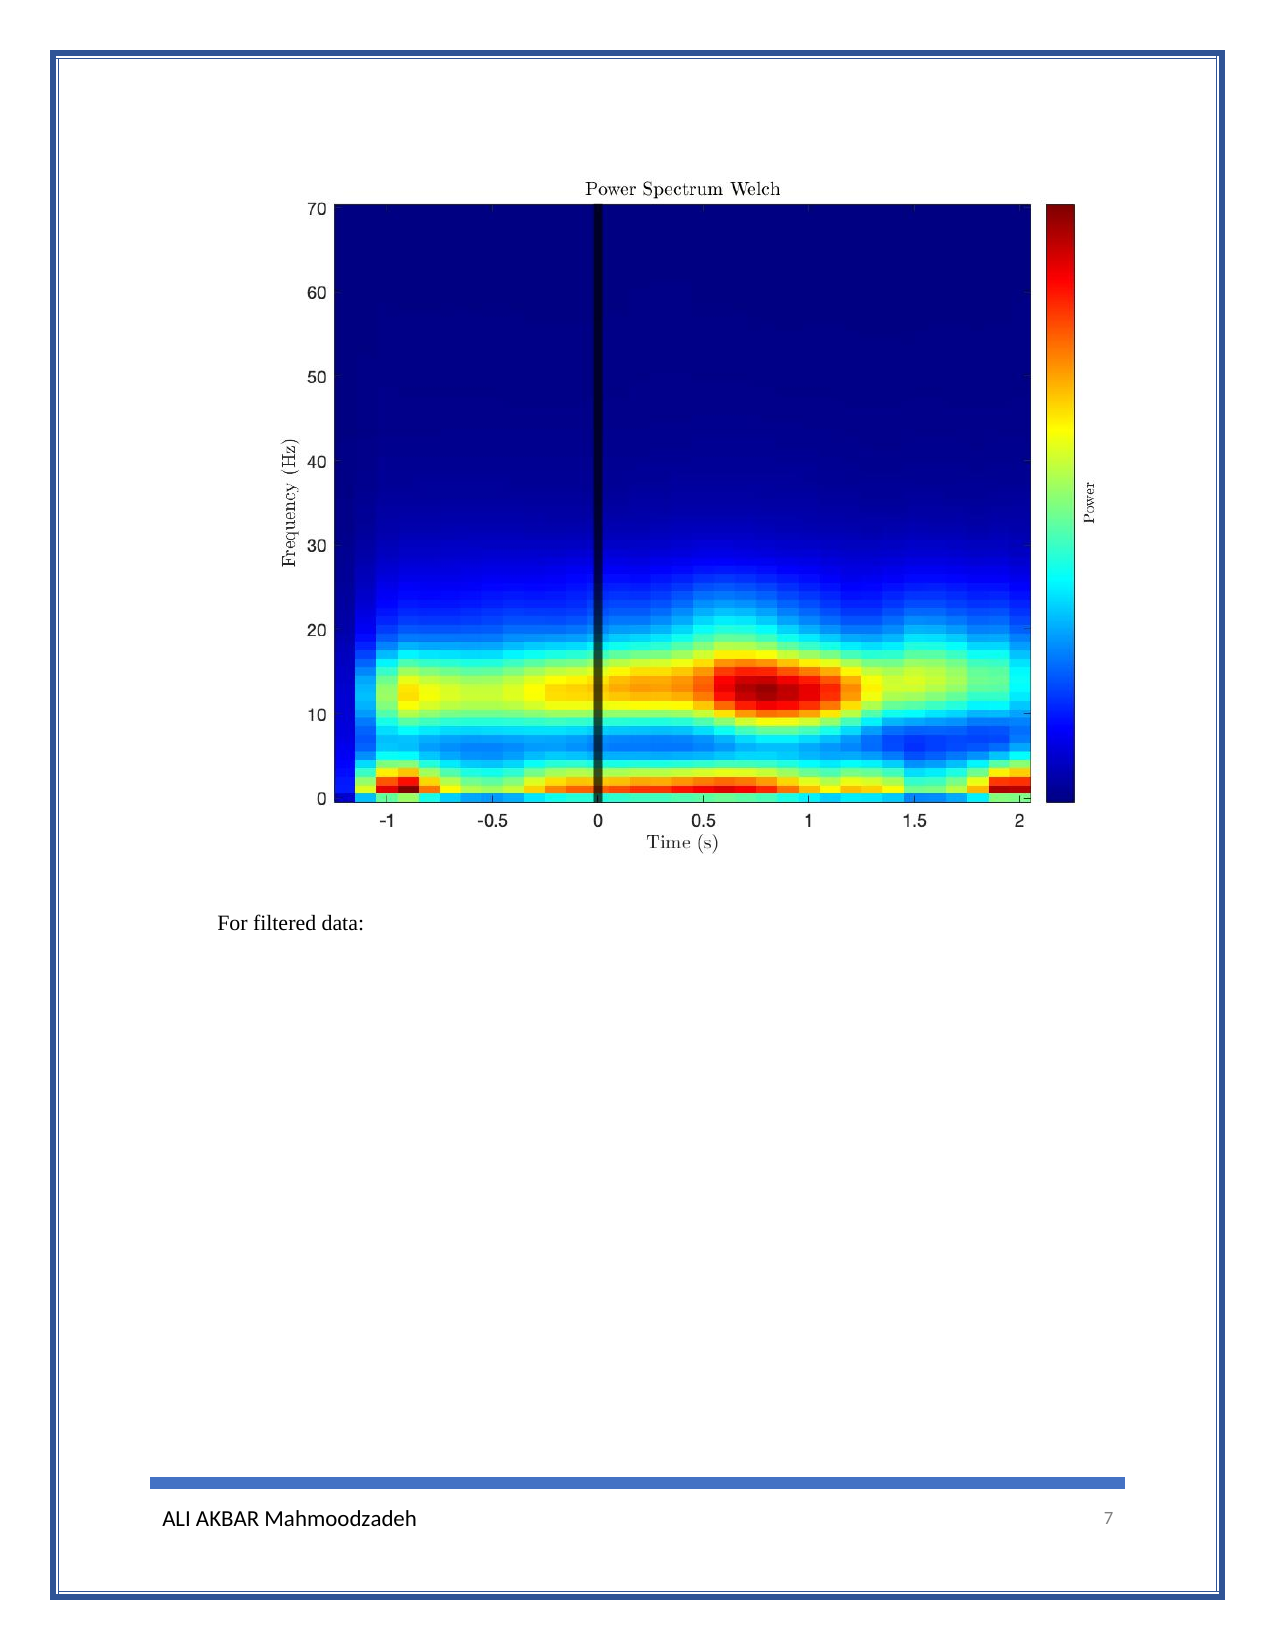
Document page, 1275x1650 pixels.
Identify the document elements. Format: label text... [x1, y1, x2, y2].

picture [217, 150, 1193, 882]
text For filtered data: [217, 910, 1125, 936]
